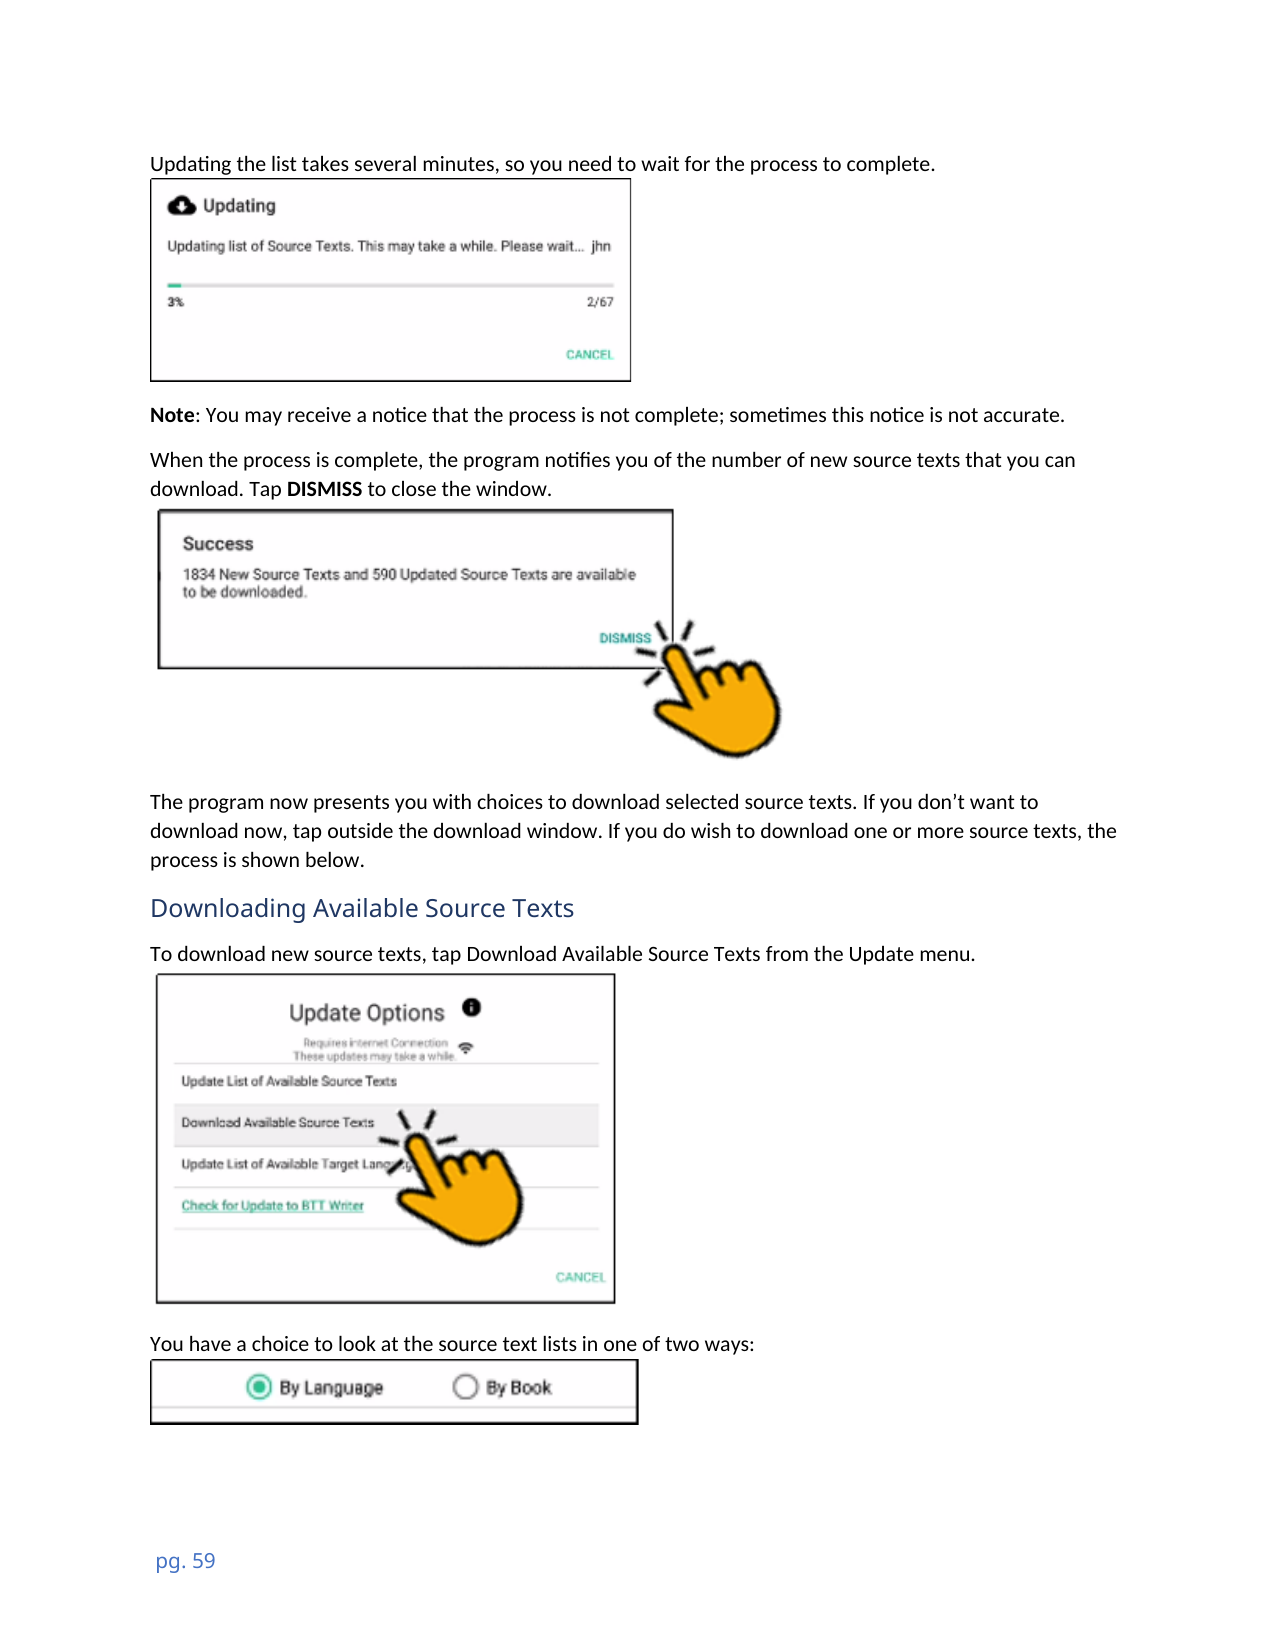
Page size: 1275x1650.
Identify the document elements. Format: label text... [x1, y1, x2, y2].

subtitle Downloading Available Source Texts [150, 891, 1125, 925]
picture [150, 178, 632, 382]
text Note: You may receive a notice that the process is not complete; sometimes this notice is not accurate. [150, 401, 1125, 427]
text The program now presents you with choices to download selected source texts. If you don’t want to download now, tap outside the download window. If you do wish to download one or more source texts, the process is shown below. [150, 788, 1125, 872]
picture [150, 1359, 639, 1425]
picture [150, 503, 788, 770]
picture [150, 969, 625, 1312]
